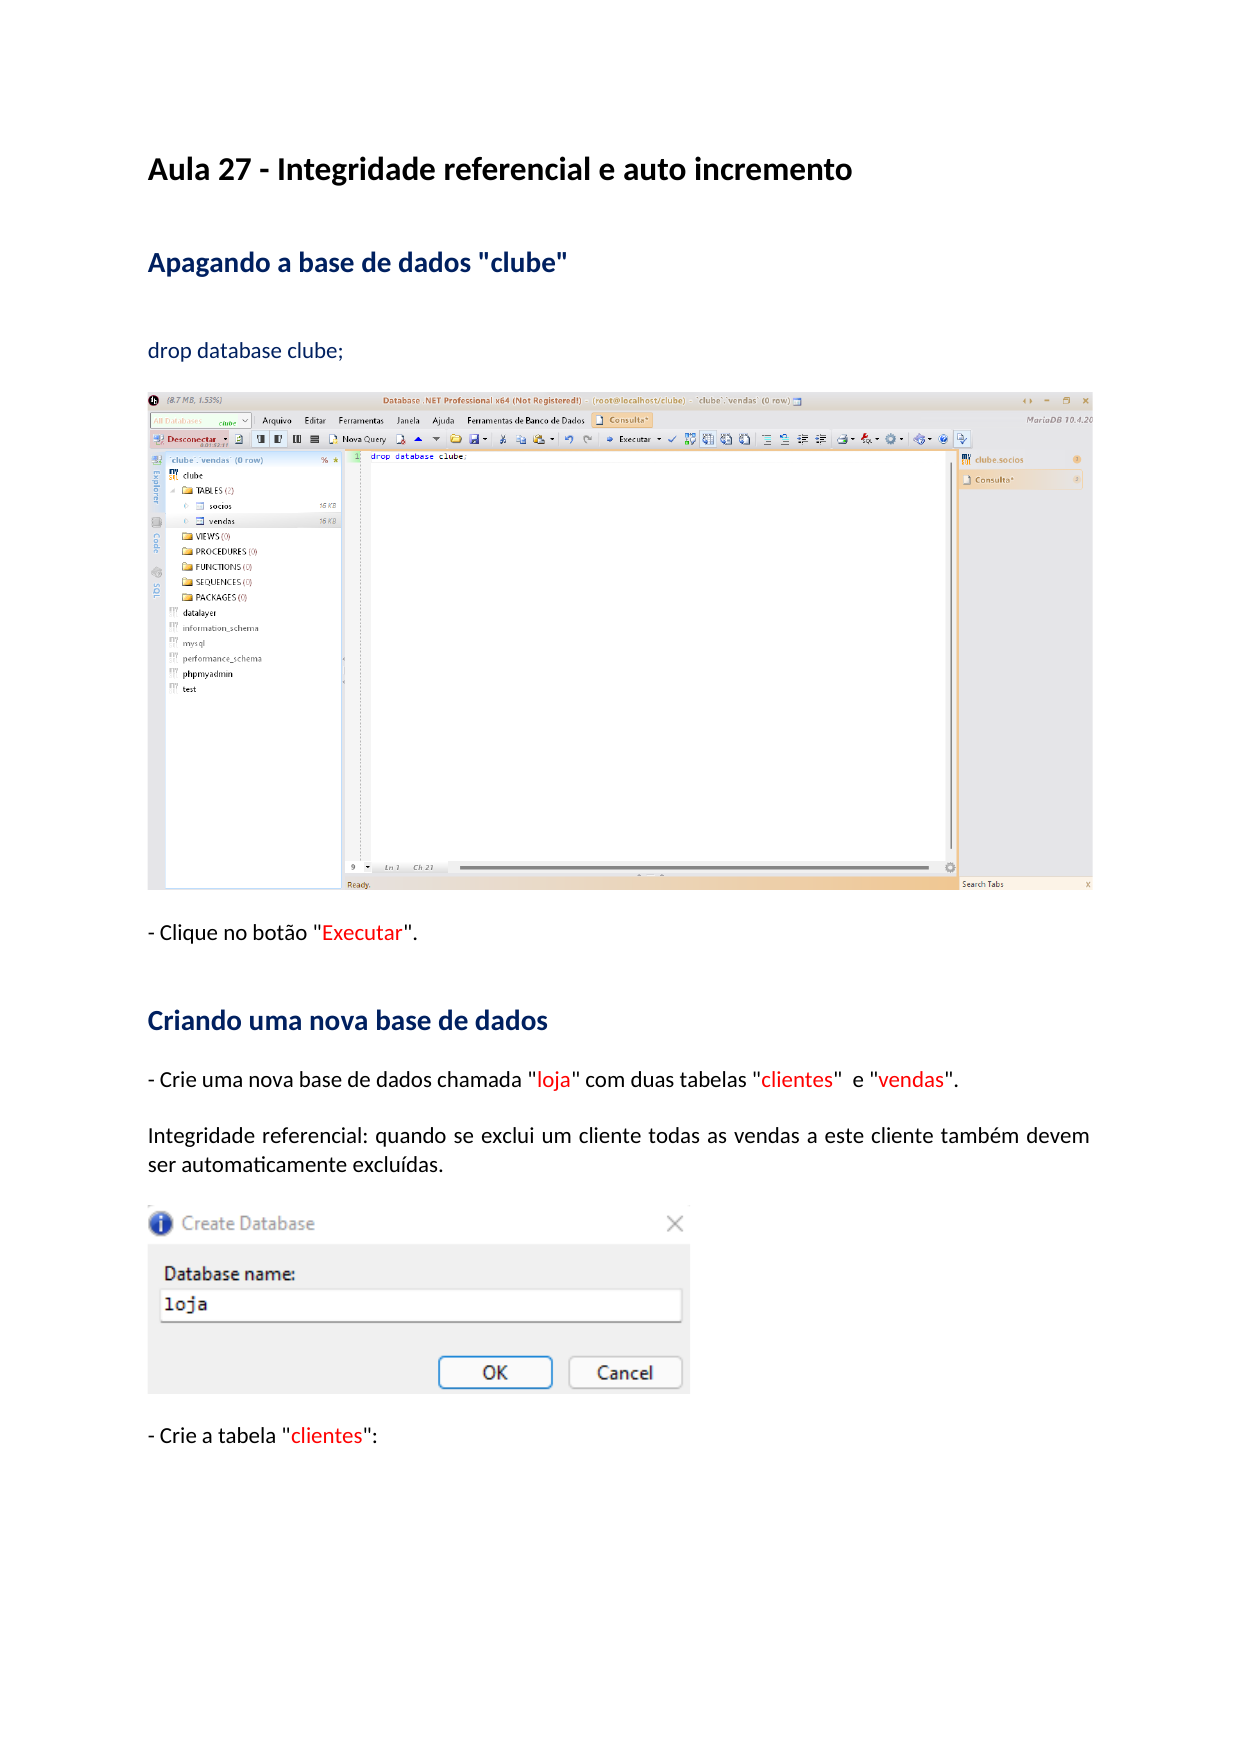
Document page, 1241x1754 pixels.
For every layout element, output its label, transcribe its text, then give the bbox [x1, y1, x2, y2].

text - Clique no botão "Executar". [148, 918, 1092, 946]
text - Crie uma nova base de dados chamada "loja" com duas tabelas "clientes" e "vendas". [148, 1066, 1092, 1094]
text - Crie a tabela "clientes": [148, 1421, 1092, 1449]
text Integridade referencial: quando se exclui um cliente todas as vendas a este cliente também devem ser automaticamente excluídas. [148, 1122, 1092, 1178]
subtitle Criando uma nova base de dados [148, 1002, 1092, 1038]
picture [147, 1205, 691, 1394]
picture [147, 392, 1093, 890]
subtitle Apagando a base de dados "clube" [148, 244, 1092, 280]
text drop database clube; [148, 336, 1092, 364]
subtitle Aula 27 - Integridade referencial e auto incremento [148, 148, 1092, 188]
